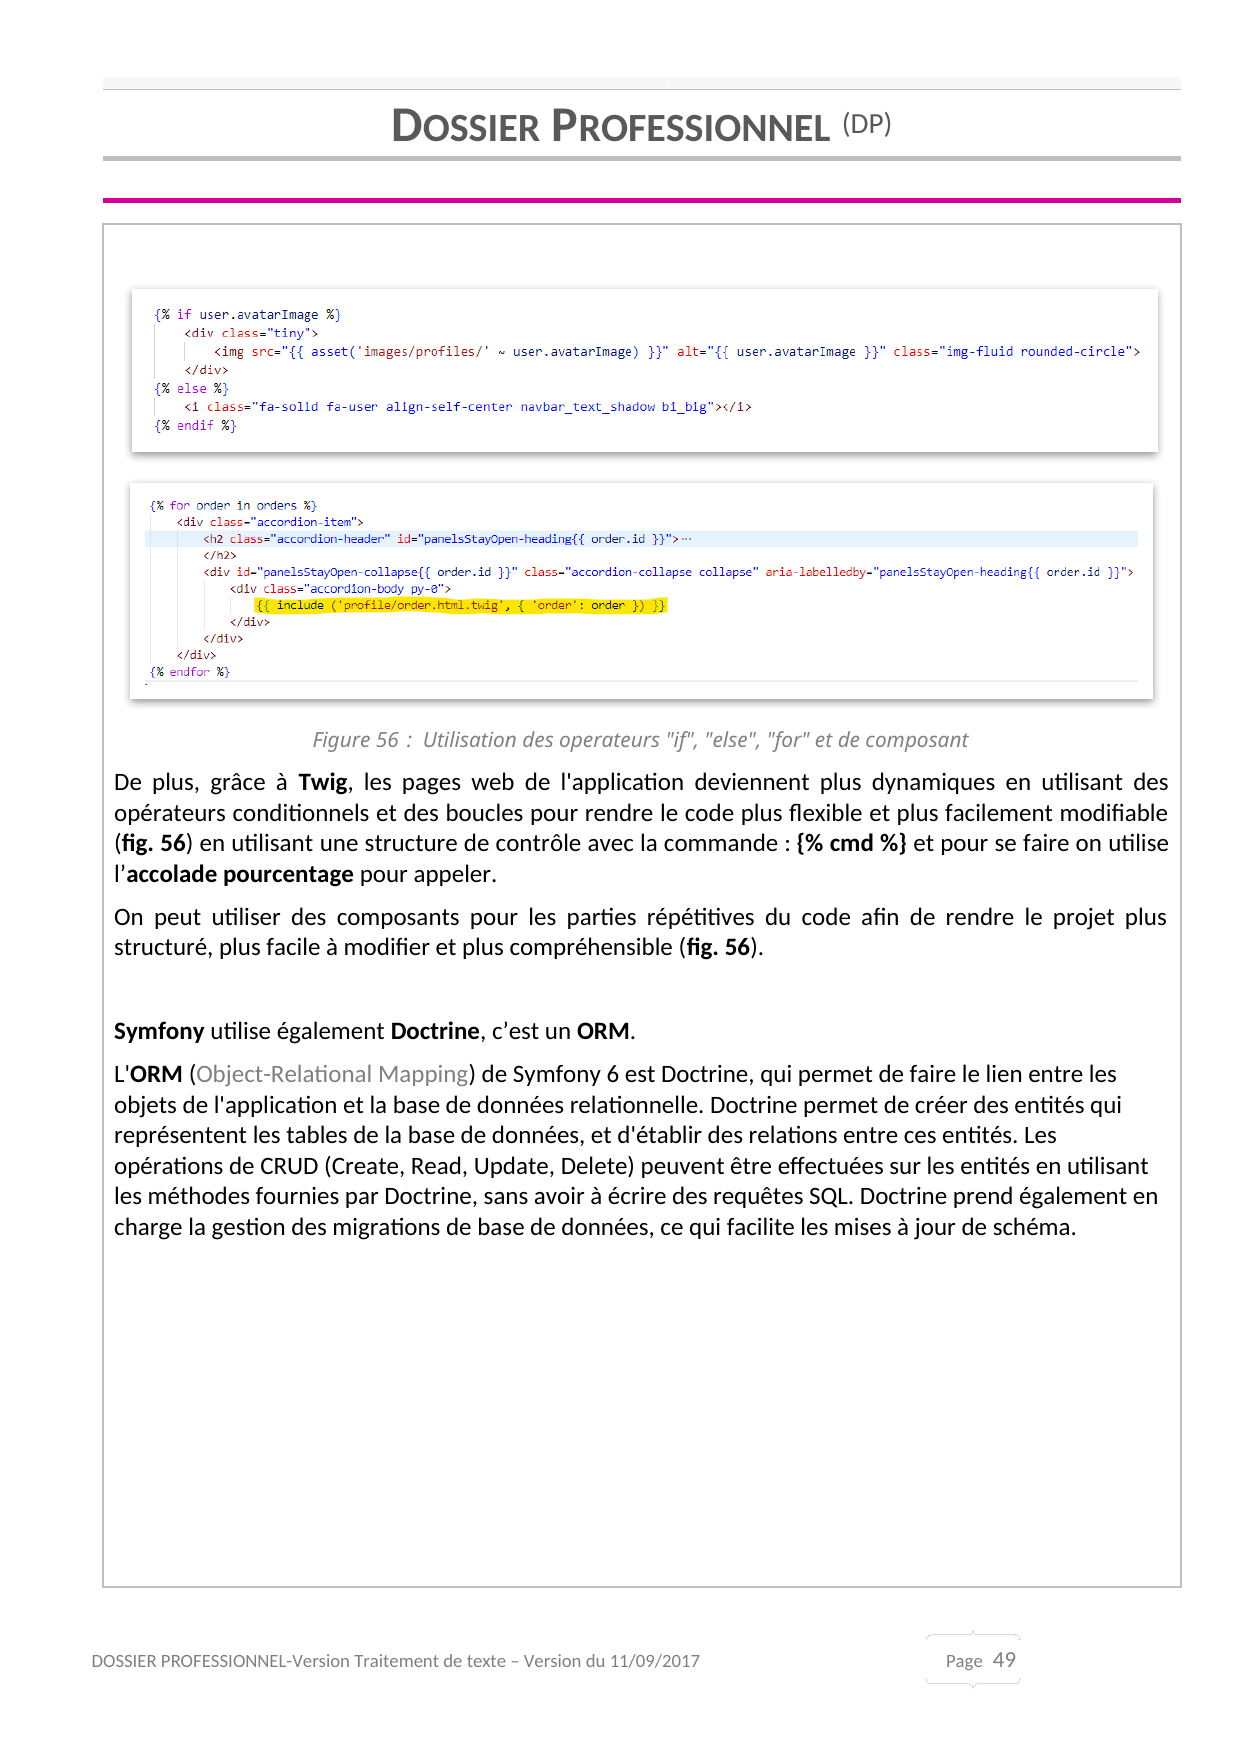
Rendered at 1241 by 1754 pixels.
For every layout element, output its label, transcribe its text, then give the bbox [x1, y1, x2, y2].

picture [146, 303, 1143, 438]
picture [145, 497, 1138, 685]
